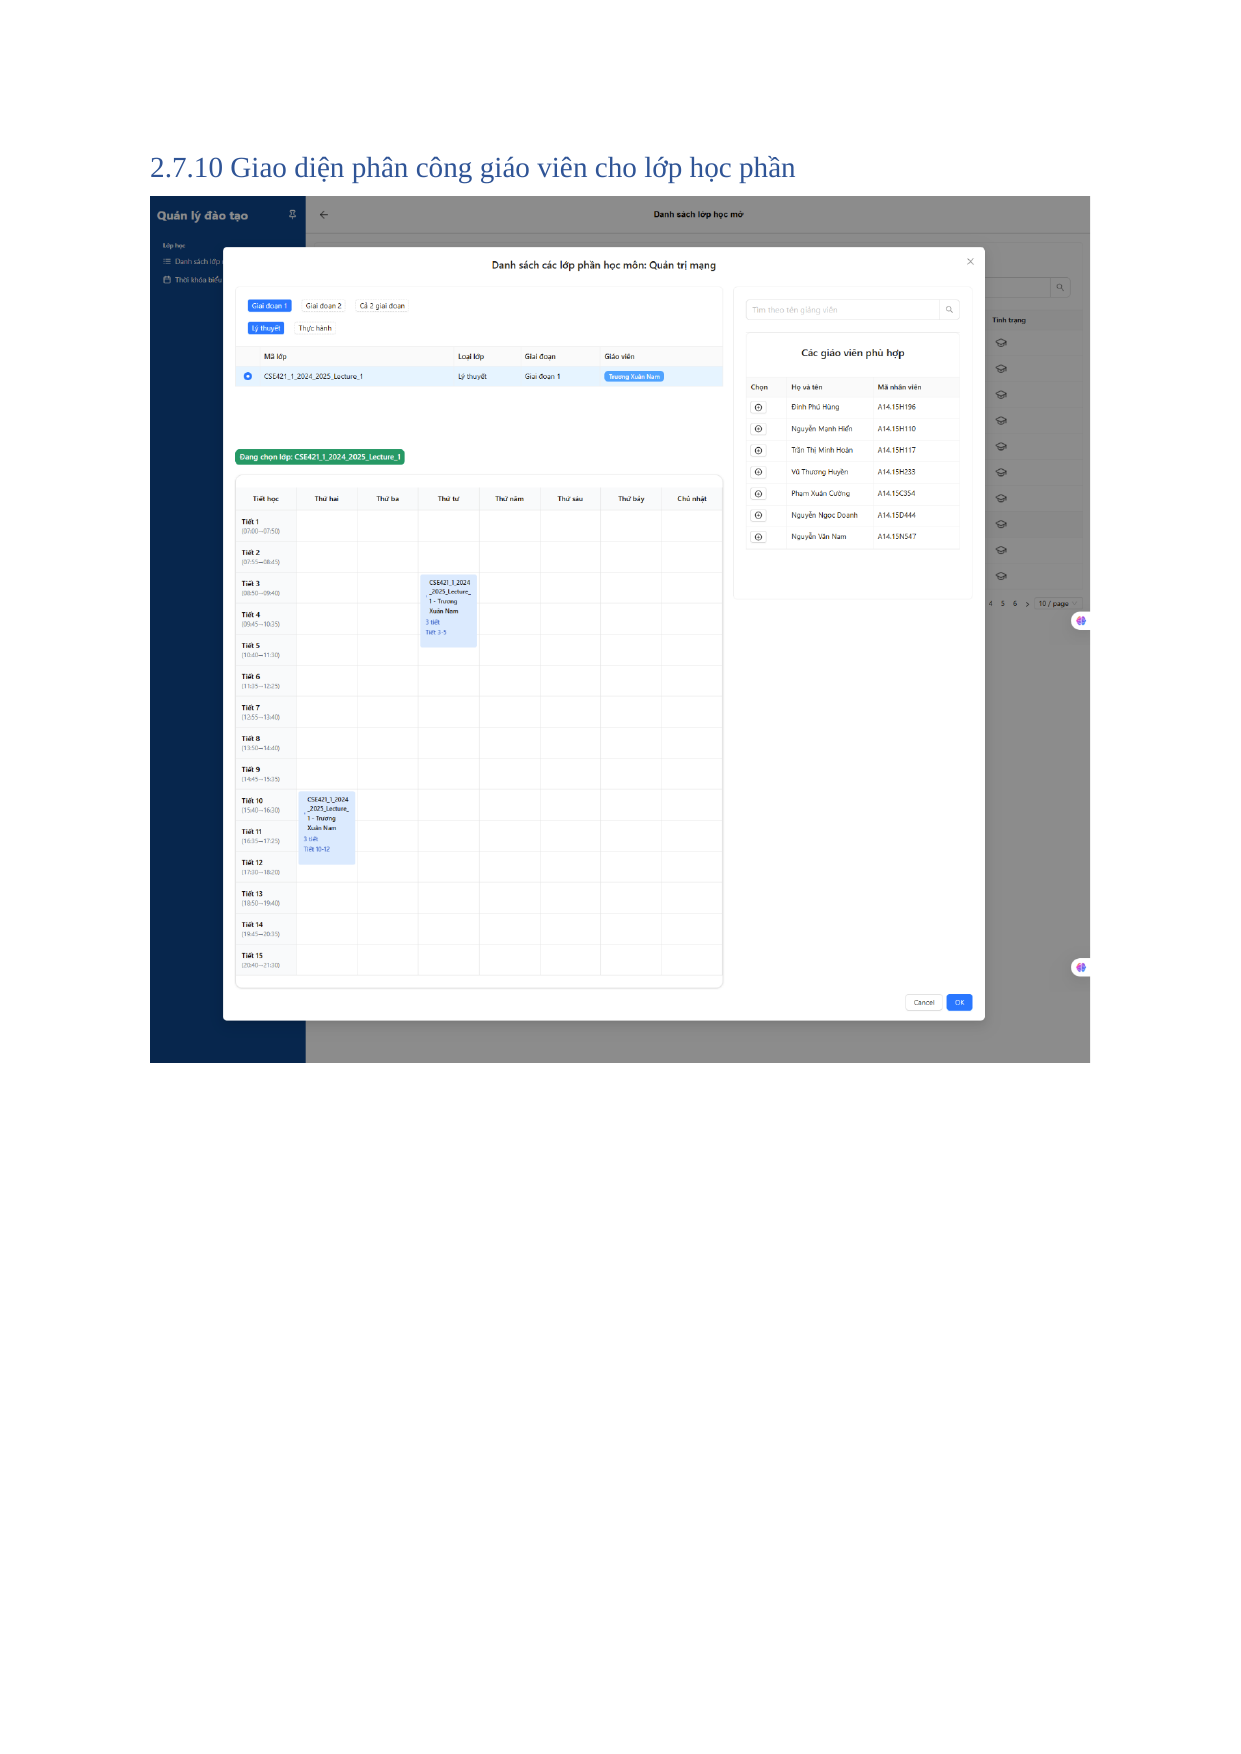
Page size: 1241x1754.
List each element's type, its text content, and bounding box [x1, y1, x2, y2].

picture [150, 196, 1091, 1063]
subtitle 2.7.10 Giao diện phân công giáo viên cho lớp học phần [150, 150, 1090, 183]
